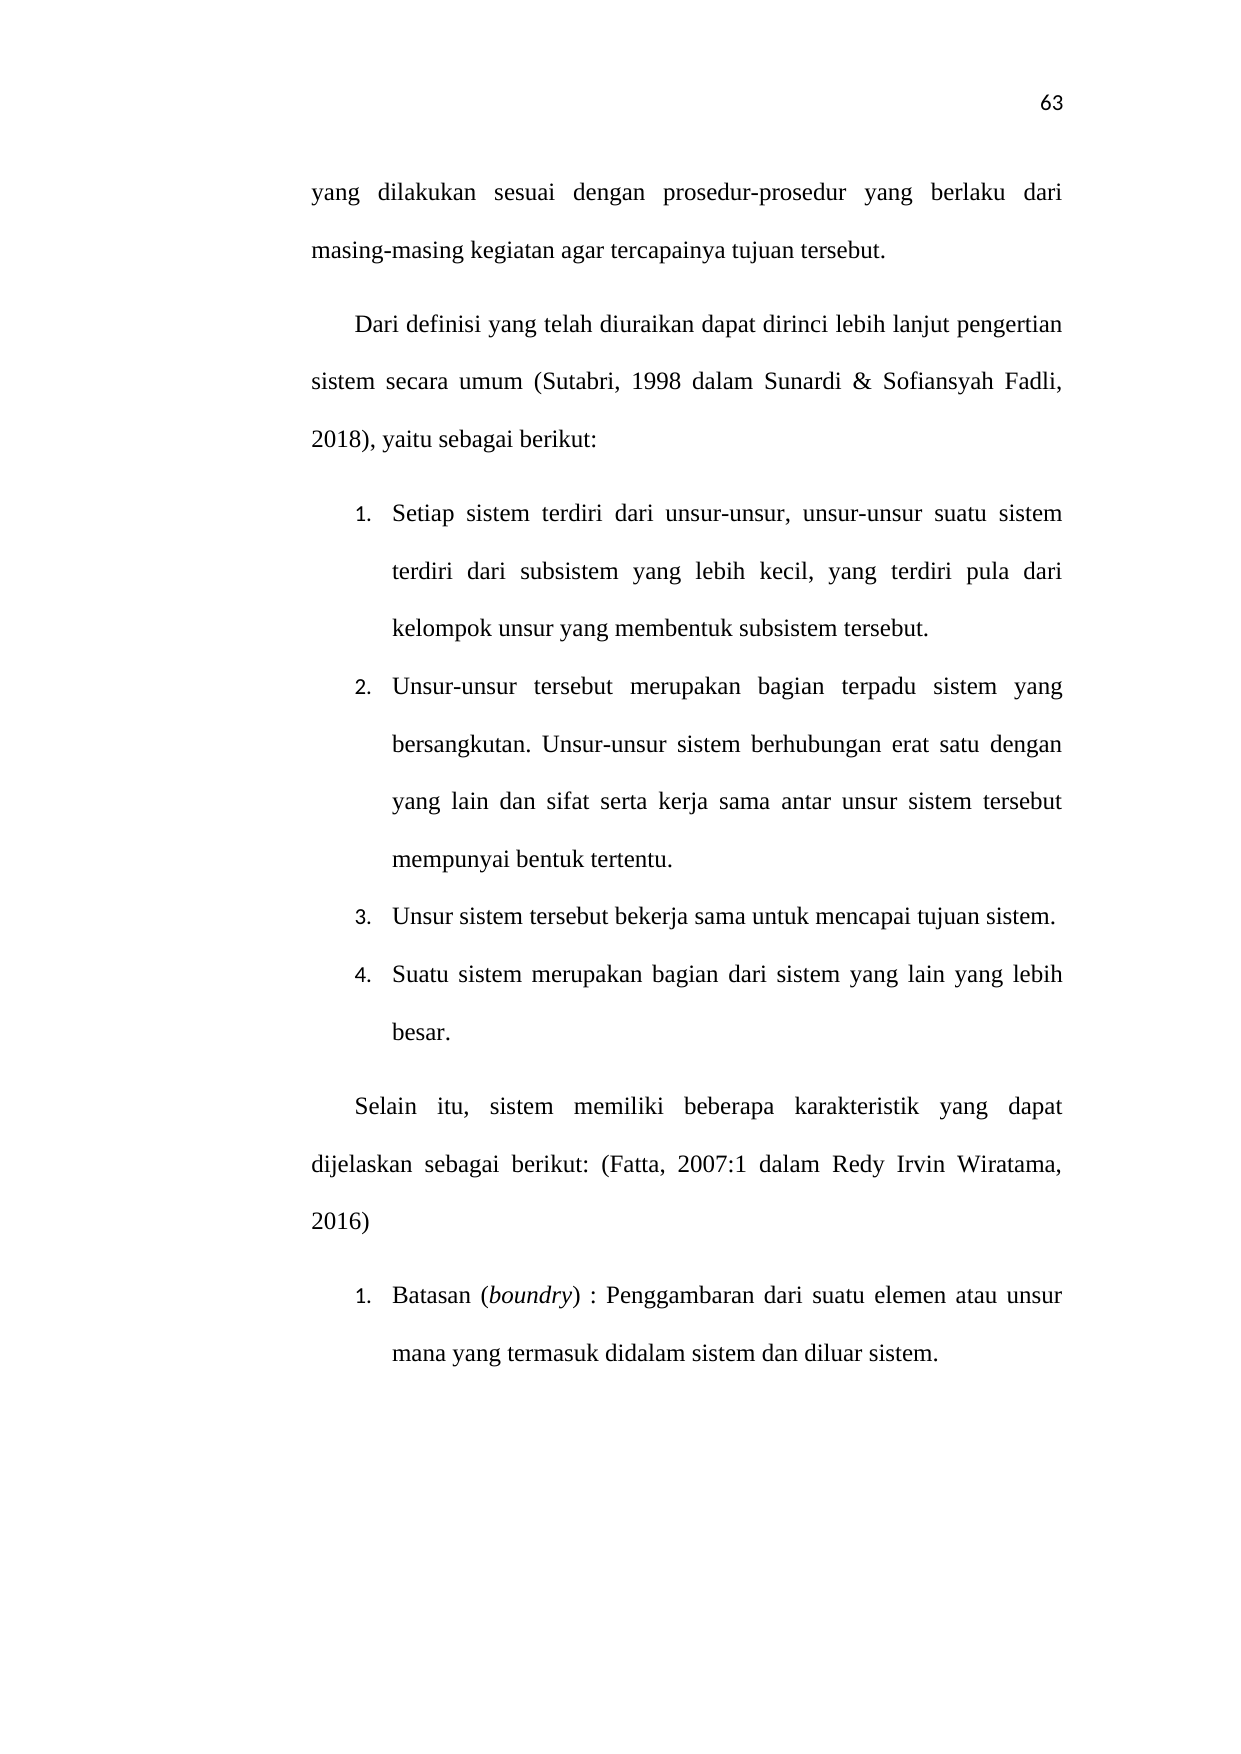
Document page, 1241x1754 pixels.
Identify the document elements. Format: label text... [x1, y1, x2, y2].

text Dari definisi yang telah diuraikan dapat dirinci lebih lanjut pengertian sistem secara umum (Sutabri, 1998 dalam Sunardi & Sofiansyah Fadli, 2018), yaitu sebagai berikut: [311, 309, 1063, 453]
list Batasan (boundry) : Penggambaran dari suatu elemen atau unsur mana yang termasuk didalam sistem dan diluar sistem. [354, 1280, 1063, 1367]
list Suatu sistem merupakan bagian dari sistem yang lain yang lebih besar. [354, 959, 1063, 1046]
list Unsur sistem tersebut bekerja sama untuk mencapai tujuan sistem. [354, 901, 1063, 930]
list Unsur-unsur tersebut merupakan bagian terpadu sistem yang bersangkutan. Unsur-unsur sistem berhubungan erat satu dengan yang lain dan sifat serta kerja sama antar unsur sistem tersebut mempunyai bentuk tertentu. [354, 671, 1063, 872]
list Setiap sistem terdiri dari unsur-unsur, unsur-unsur suatu sistem terdiri dari subsistem yang lebih kecil, yang terdiri pula dari kelompok unsur yang membentuk subsistem tersebut. [354, 498, 1063, 642]
text Selain itu, sistem memiliki beberapa karakteristik yang dapat dijelaskan sebagai berikut: (Fatta, 2007:1 dalam Redy Irvin Wiratama, 2016) [311, 1091, 1063, 1235]
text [311, 177, 1063, 263]
